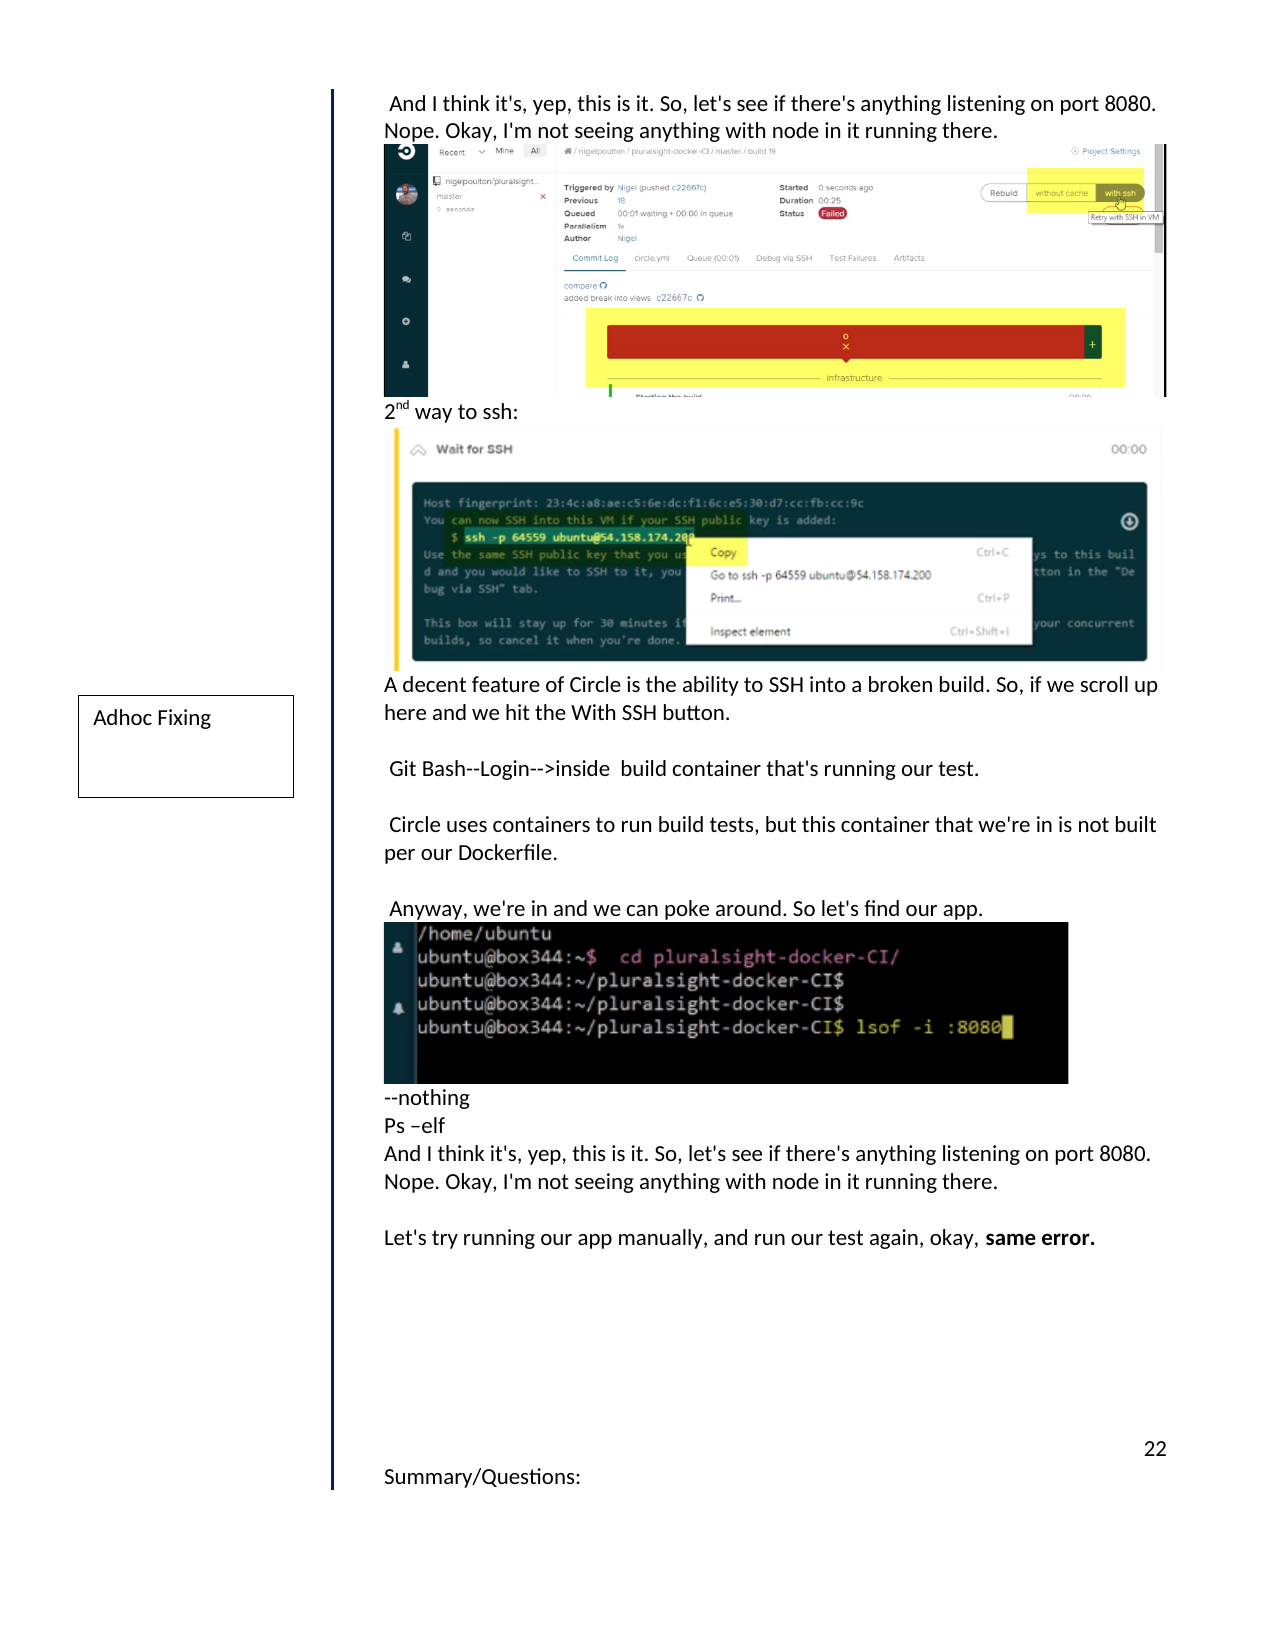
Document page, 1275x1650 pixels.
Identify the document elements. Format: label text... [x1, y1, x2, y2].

text Anyway, we're in and we can poke around. So let's find our app. [384, 894, 1167, 922]
text Ps –elf [384, 1111, 1167, 1139]
picture [383, 922, 1069, 1084]
text And I think it's, yep, this is it. So, let's see if there's anything listening on port 8080. Nope. Okay, I'm not seeing anything with node in it running there. [384, 1139, 1167, 1195]
text Let's try running our app manually, and run our test again, okay, same error. [384, 1223, 1167, 1251]
text 2nd way to ssh: [384, 397, 1167, 425]
picture [383, 144, 1167, 397]
text Git Bash--Login-->inside build container that's running our test. [384, 754, 1167, 782]
text Circle uses containers to run build tests, but this container that we're in is not built per our Dockerfile. [384, 810, 1167, 866]
text And I think it's, yep, this is it. So, let's see if there's anything listening on port 8080. Nope. Okay, I'm not seeing anything with node in it running there. [384, 89, 1167, 144]
text --nothing [384, 1083, 1167, 1111]
picture [383, 425, 1167, 671]
text A decent feature of Circle is the ability to SSH into a broken build. So, if we scroll up here and we hit the With SSH button. [384, 671, 1167, 726]
